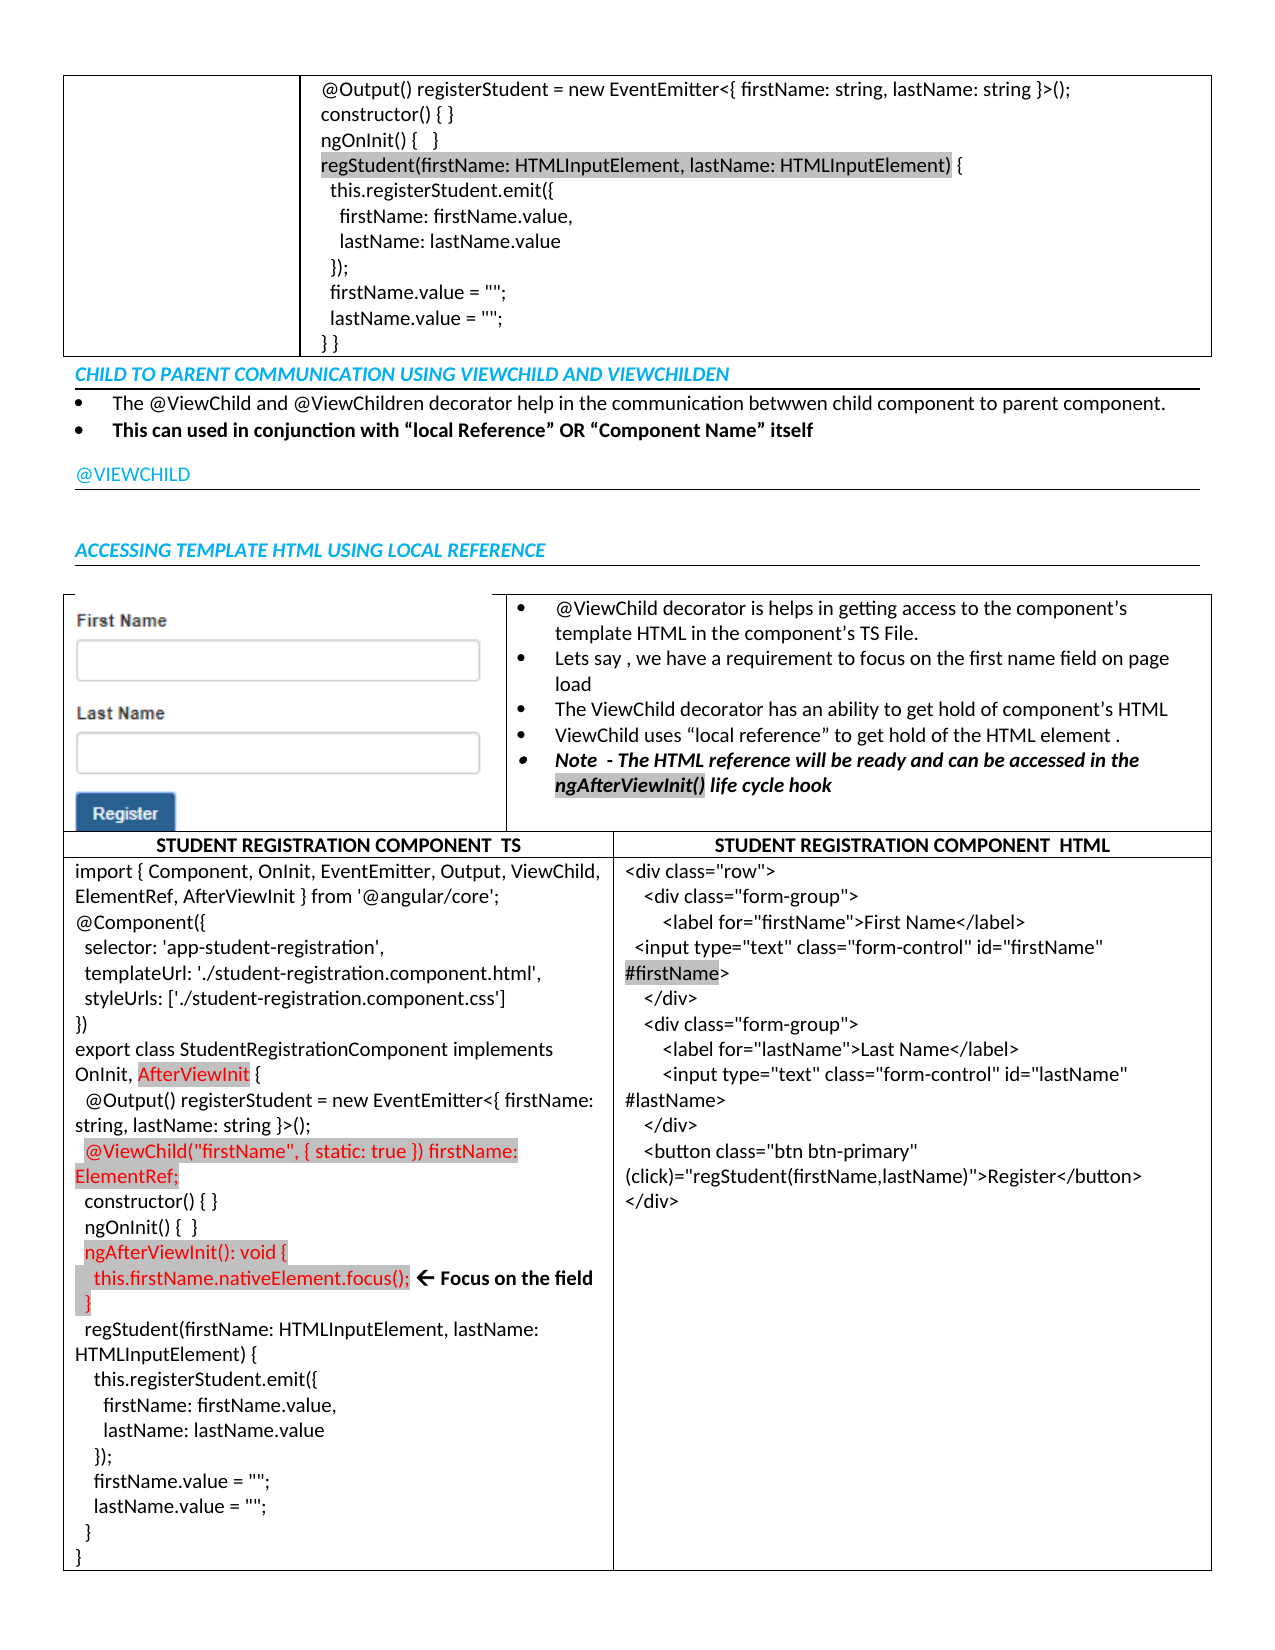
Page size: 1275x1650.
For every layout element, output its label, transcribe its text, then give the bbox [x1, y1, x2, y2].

table_header [64, 595, 75, 831]
subtitle @VIEWCHILD [75, 461, 1200, 489]
table_cell import { Component, OnInit, EventEmitter, Output, ViewChild, ElementRef, AfterViewInit } from '@angular/core'; @Component({ selector: 'app-student-registration', templateUrl: './student-registration.component.html', styleUrls: ['./student-registration.component.css'] }) export class StudentRegistrationComponent implements OnInit, AfterViewInit { @Output() registerStudent = new EventEmitter<{ firstName: string, lastName: string }>(); @ViewChild("firstName", { static: true }) firstName: ElementRef; constructor() { } ngOnInit() { } ngAfterViewInit(): void { this.firstName.nativeElement.focus(); Focus on the field } regStudent(firstName: HTMLInputElement, lastName: HTMLInputElement) { this.registerStudent.emit({ firstName: firstName.value, lastName: lastName.value }); firstName.value = ""; lastName.value = ""; } } [64, 858, 613, 1570]
list The @ViewChild and @ViewChildren decorator help in the communication betwwen child component to parent component. [75, 390, 1200, 415]
table_cell <div class="row"> <div class="form-group"> <label for="firstName">First Name</label> <input type="text" class="form-control" id="firstName" #firstName> </div> <div class="form-group"> <label for="lastName">Last Name</label> <input type="text" class="form-control" id="lastName" #lastName> </div> <button class="btn btn-primary" (click)="regStudent(firstName,lastName)">Register</button> </div> [614, 858, 1211, 1570]
subtitle ACCESSING TEMPLATE HTML USING LOCAL REFERENCE [75, 537, 1200, 565]
table_cell STUDENT REGISTRATION COMPONENT TS [64, 832, 613, 857]
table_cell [64, 76, 299, 356]
picture [75, 594, 493, 831]
table_header [493, 595, 506, 831]
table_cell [301, 76, 1211, 356]
subtitle CHILD TO PARENT COMMUNICATION USING VIEWCHILD AND VIEWCHILDEN [75, 361, 1200, 388]
list This can used in conjunction with “local Reference” OR “Component Name” itself [75, 417, 1200, 443]
table_header @ViewChild decorator is helps in getting access to the component’s template HTML in the component’s TS File. Lets say , we have a requirement to focus on the first name field on page load The ViewChild decorator has an ability to get hold of component’s HTML ViewChild uses “local reference” to get hold of the HTML element . Note - The HTML reference will be ready and can be accessed in the ngAfterViewInit() life cycle hook [507, 595, 1211, 831]
table_cell STUDENT REGISTRATION COMPONENT HTML [614, 832, 1211, 857]
